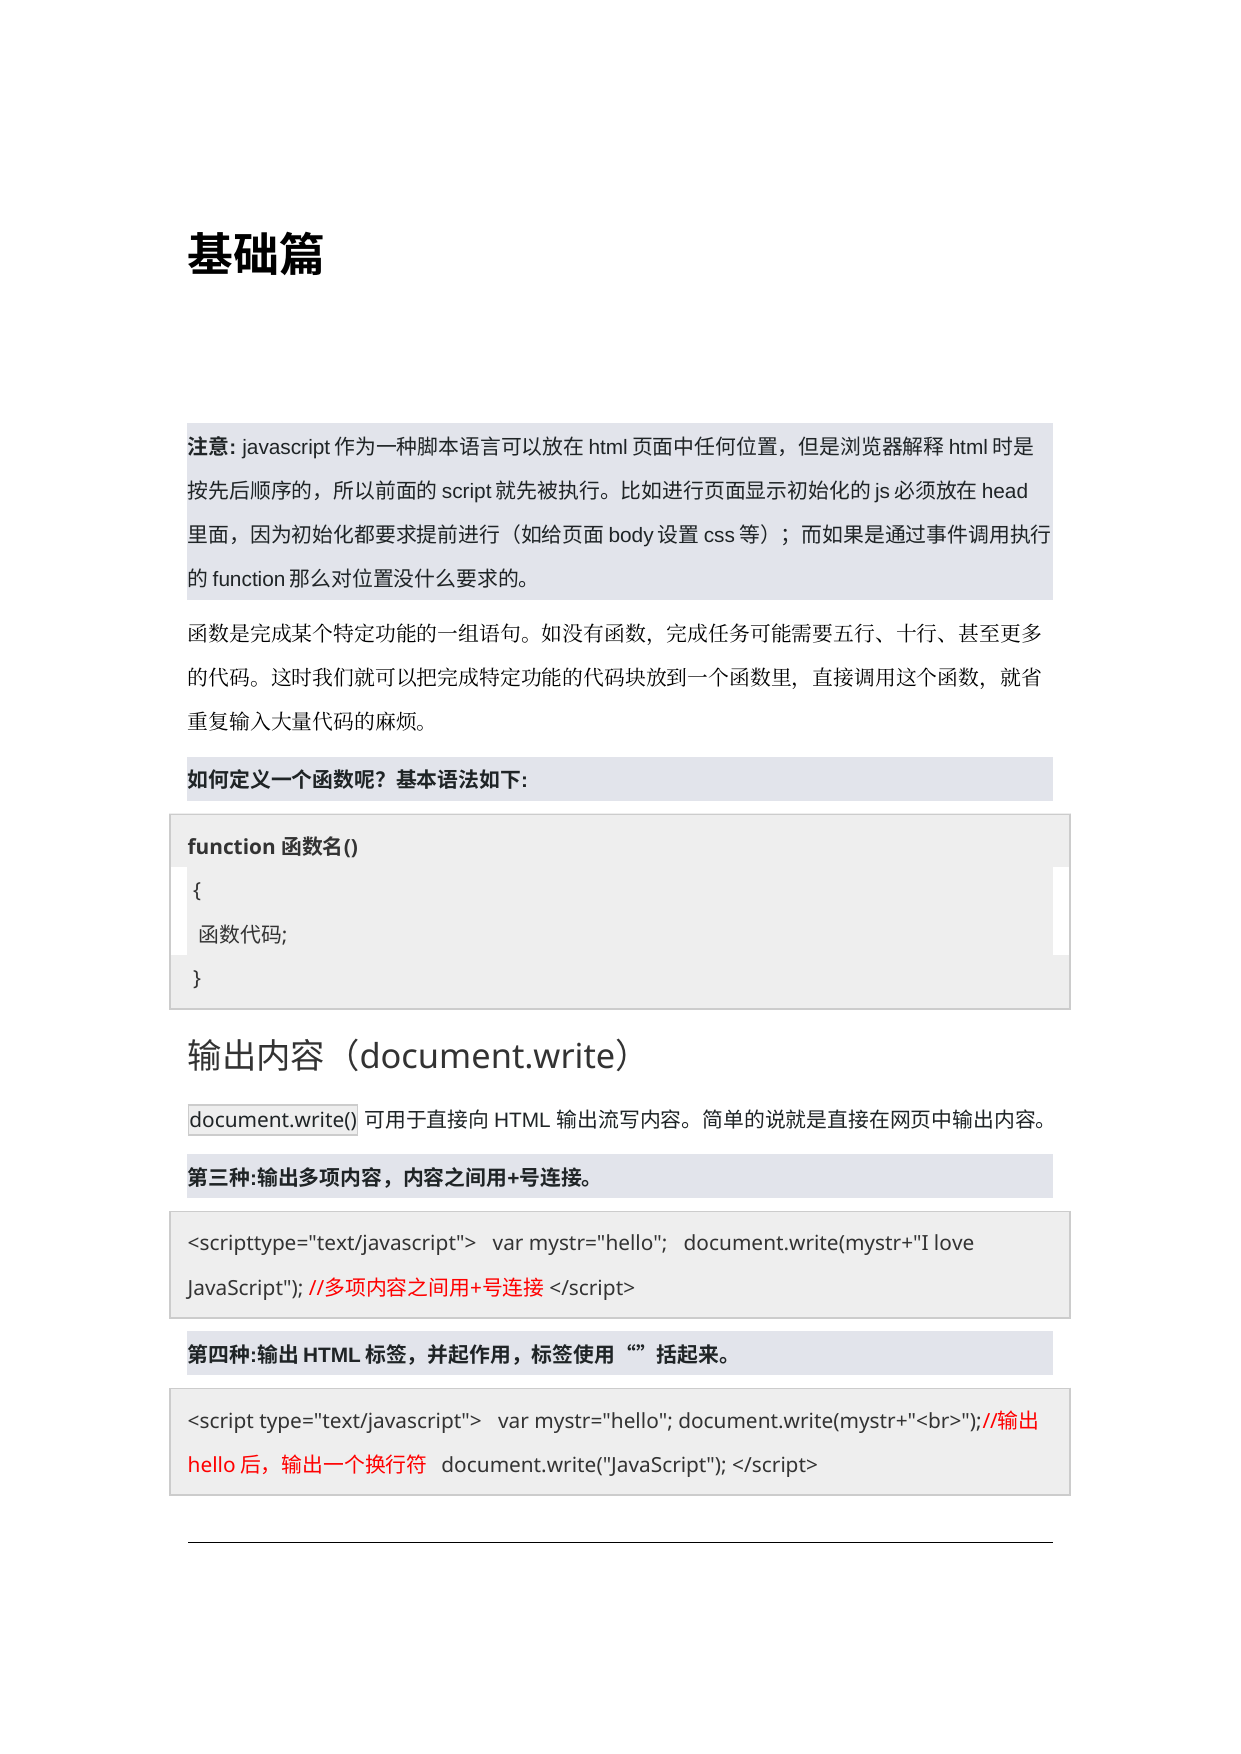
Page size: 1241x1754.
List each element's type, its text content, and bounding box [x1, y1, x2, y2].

text 第三种:输出多项内容，内容之间用+号连接。 [187, 1154, 1053, 1198]
text function 函数名() [171, 815, 1069, 867]
text <script type="text/javascript"> var mystr="hello"; document.write(mystr+"<br>");//输出hello后，输出一个换行符 document.write("JavaScript"); </script> [171, 1389, 1069, 1494]
text 输出内容（document.write） [187, 1010, 1053, 1098]
text 函数代码; [187, 911, 1053, 946]
text 如何定义一个函数呢？基本语法如下: [187, 757, 1053, 801]
text document.write() 可用于直接向 HTML 输出流写内容。简单的说就是直接在网页中输出内容。 [187, 1098, 1053, 1142]
text 第四种:输出HTML标签，并起作用，标签使用“”括起来。 [187, 1331, 1053, 1375]
text { [187, 867, 1053, 911]
text } [171, 946, 1069, 1008]
subtitle 基础篇 [187, 207, 1053, 296]
text 注意: javascript作为一种脚本语言可以放在html页面中任何位置，但是浏览器解释html时是按先后顺序的，所以前面的script就先被执行。比如进行页面显示初始化的js必须放在head里面，因为初始化都要求提前进行（如给页面body设置css等）；而如果是通过事件调用执行的function那么对位置没什么要求的。 [187, 423, 1053, 600]
text <scripttype="text/javascript"> var mystr="hello"; document.write(mystr+"I love JavaScript"); //多项内容之间用+号连接 </script> [171, 1212, 1069, 1317]
text 函数是完成某个特定功能的一组语句。如没有函数，完成任务可能需要五行、十行、甚至更多的代码。这时我们就可以把完成特定功能的代码块放到一个函数里，直接调用这个函数，就省重复输入大量代码的麻烦。 [187, 612, 1053, 744]
